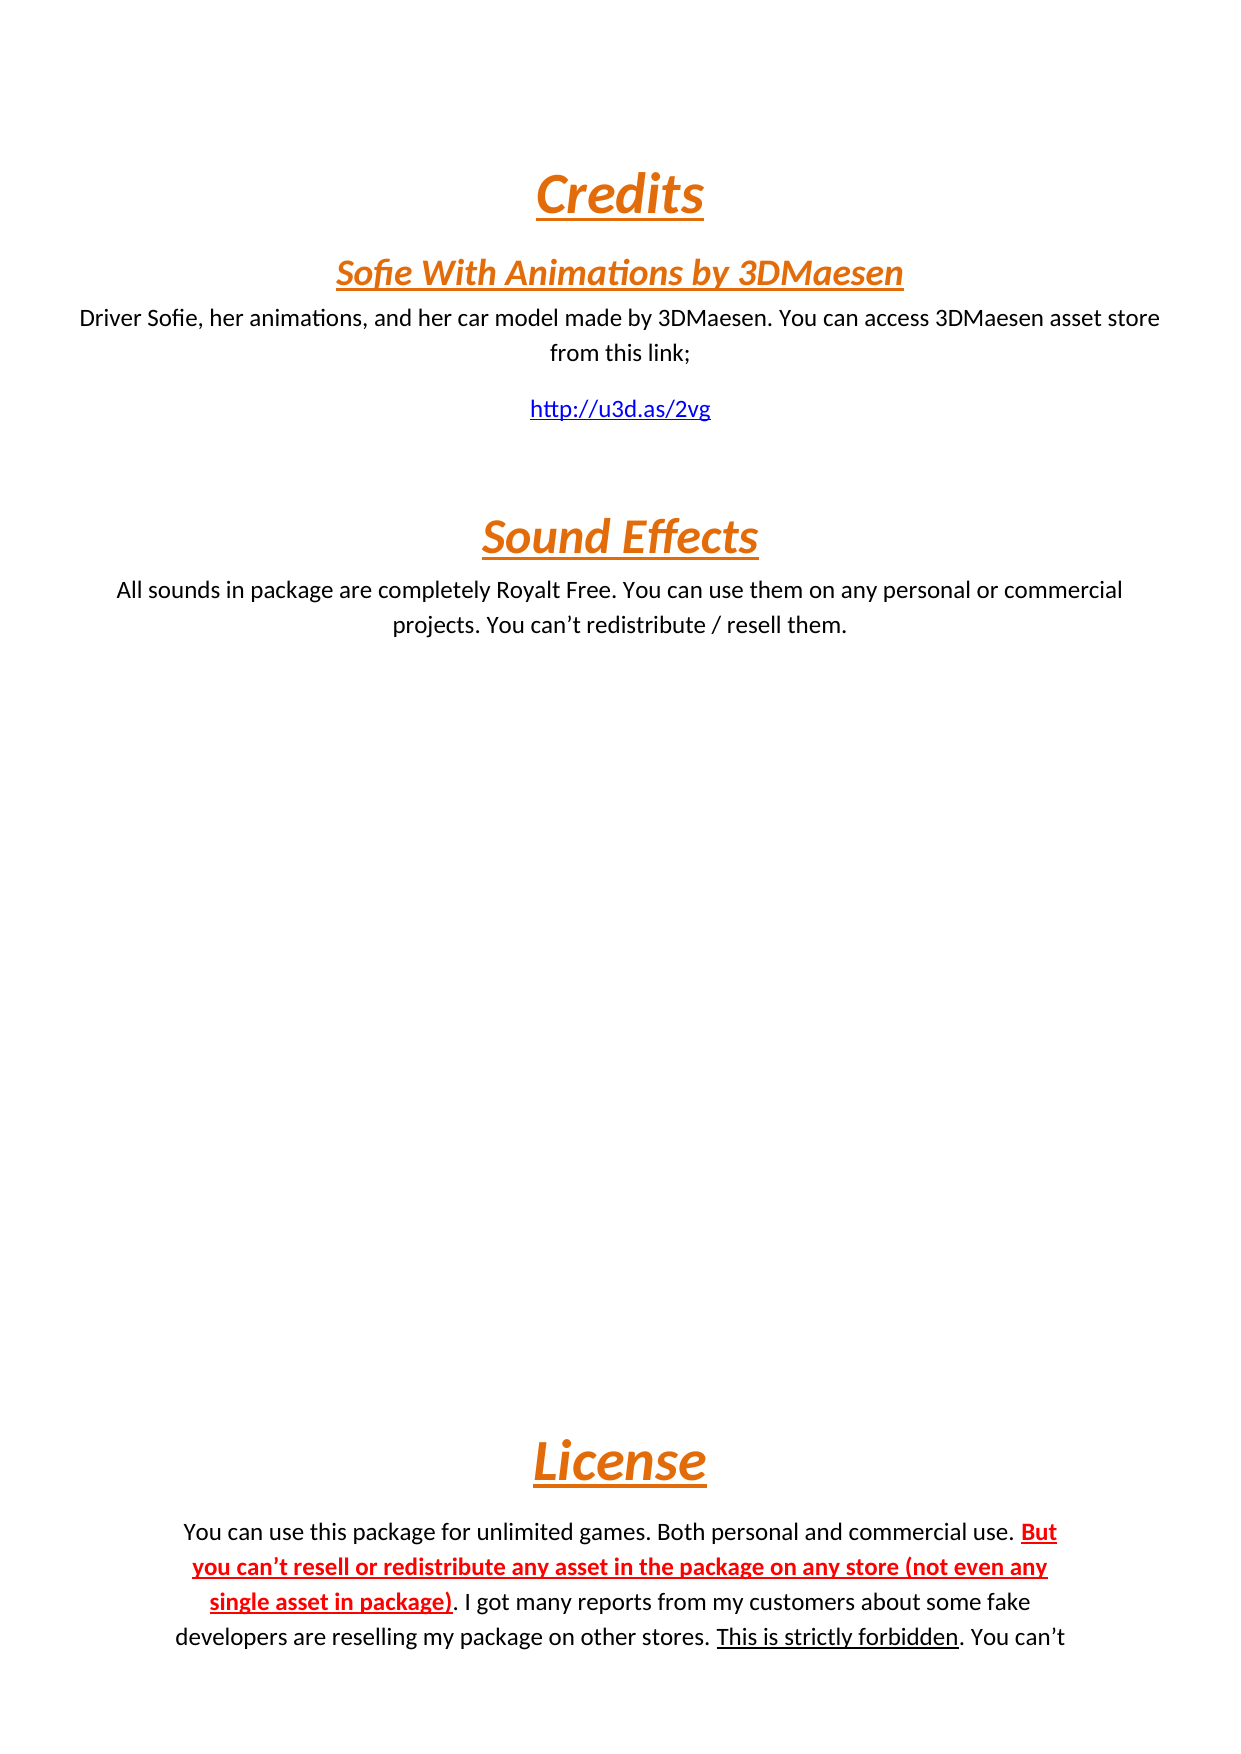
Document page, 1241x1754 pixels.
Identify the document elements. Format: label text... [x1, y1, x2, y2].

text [172, 1516, 1068, 1652]
subtitle Sofie With Animations by 3DMaesen [75, 249, 1165, 295]
text All sounds in package are completely Royalt Free. You can use them on any personal or commercial projects. You can’t redistribute / resell them. [75, 574, 1165, 640]
subtitle Credits [75, 157, 1165, 228]
text Driver Sofie, her animations, and her car model made by 3DMaesen. You can access 3DMaesen asset store from this link; [75, 302, 1165, 367]
text http://u3d.as/2vg [75, 393, 1165, 423]
subtitle Sound Effects [75, 504, 1165, 566]
subtitle License [75, 1424, 1165, 1495]
